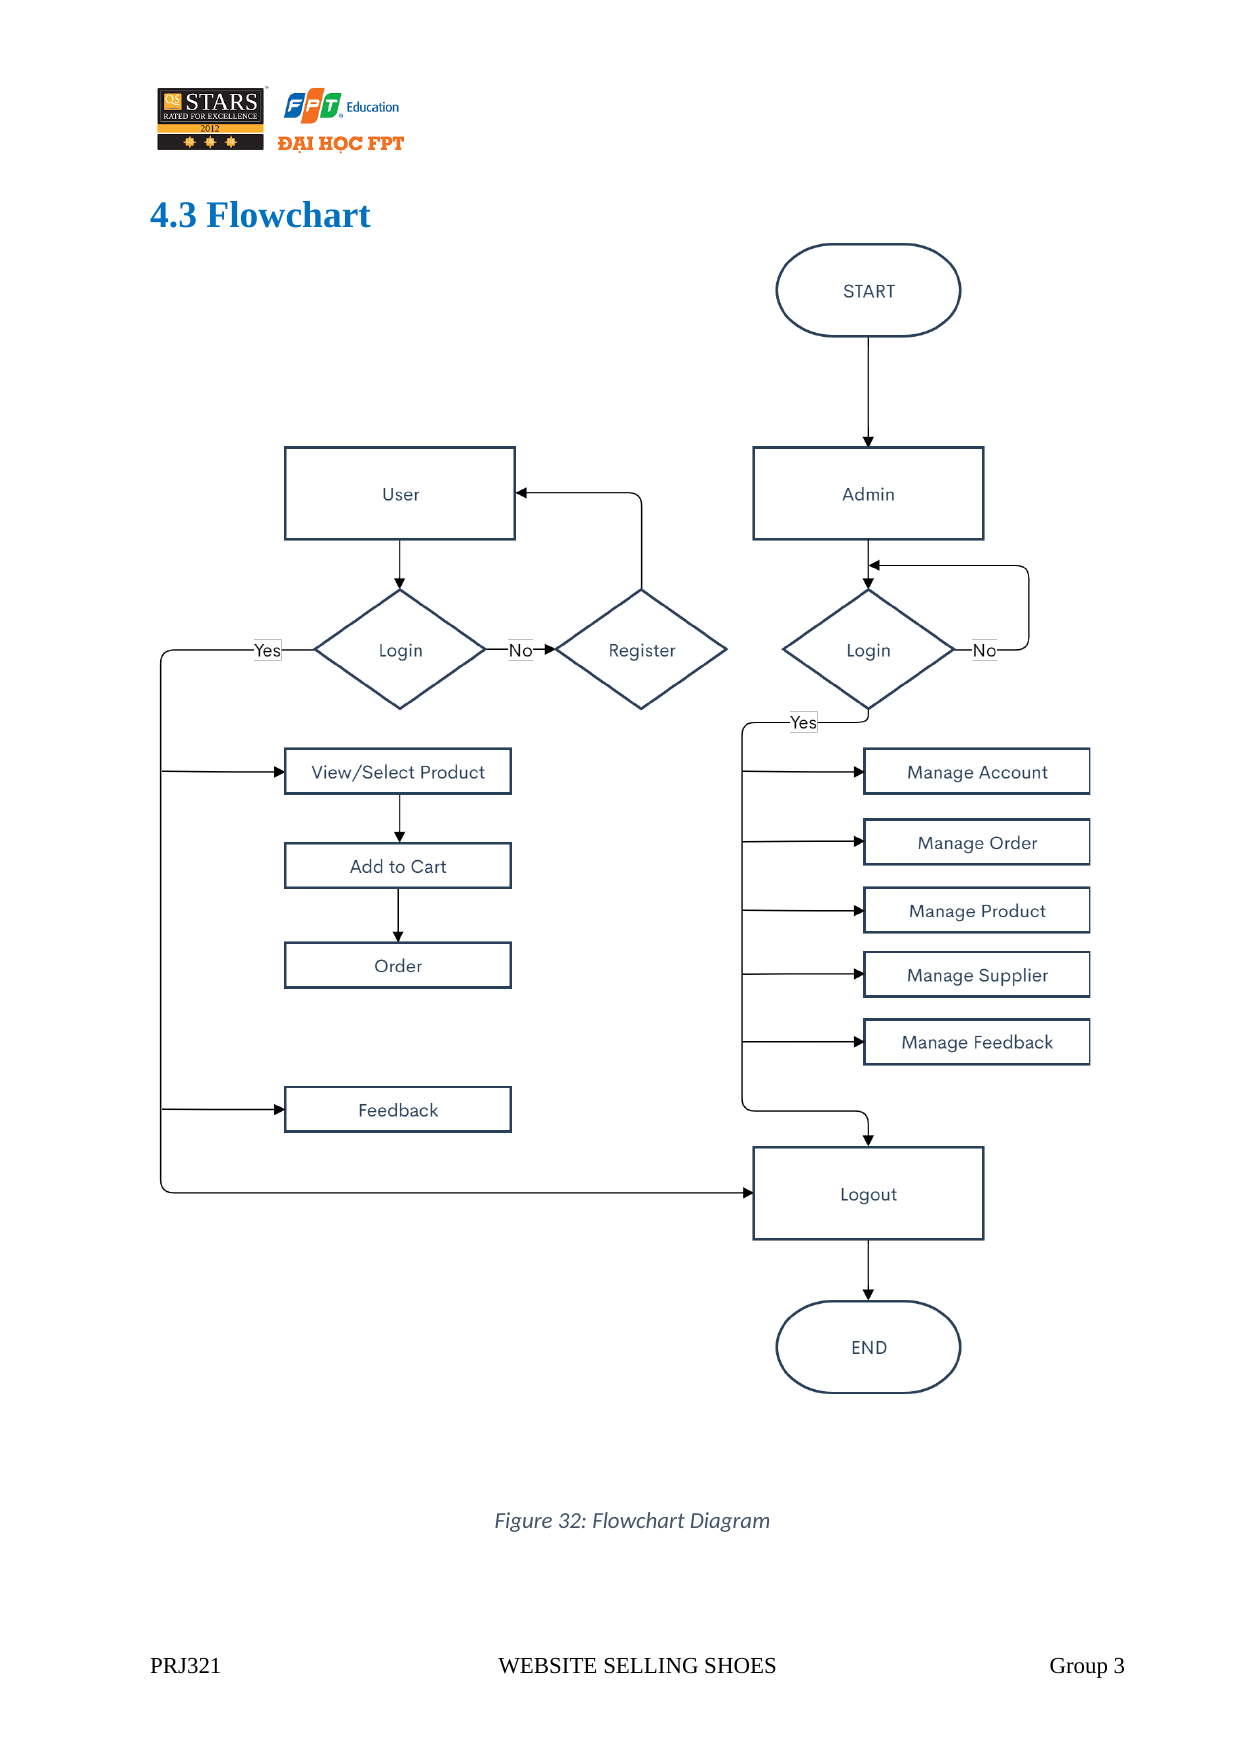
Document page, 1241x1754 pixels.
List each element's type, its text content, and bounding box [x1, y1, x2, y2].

picture [150, 242, 1091, 1394]
picture [150, 75, 410, 162]
subtitle 4.3 Flowchart [150, 193, 1090, 236]
